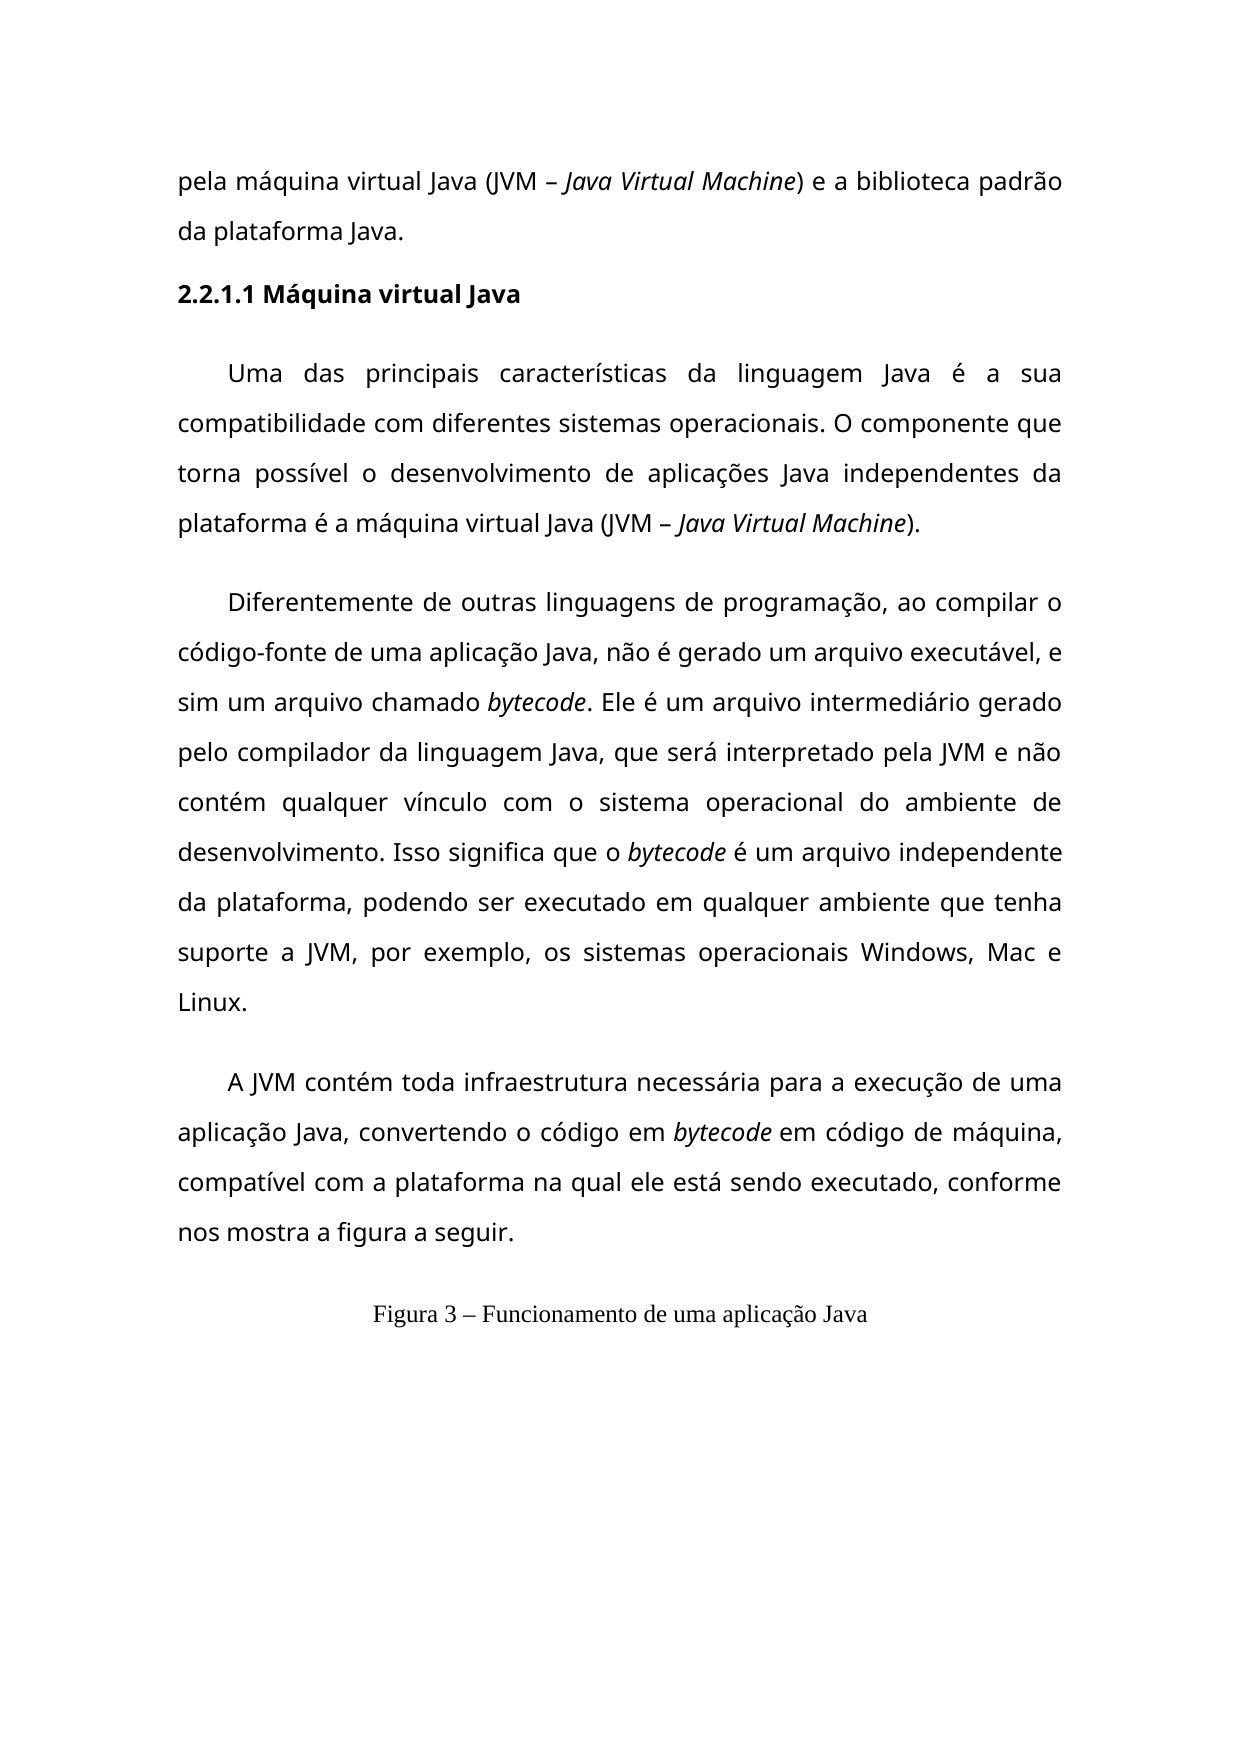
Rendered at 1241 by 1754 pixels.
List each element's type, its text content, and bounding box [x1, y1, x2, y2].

text 2.2.1.1 Máquina virtual Java [177, 277, 1063, 311]
text A JVM contém toda infraestrutura necessária para a execução de uma aplicação Java, convertendo o código em bytecode em código de máquina, compatível com a plataforma na qual ele está sendo executado, conforme nos mostra a figura a seguir. [177, 1048, 1063, 1248]
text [177, 148, 1063, 248]
text Uma das principais características da linguagem Java é a sua compatibilidade com diferentes sistemas operacionais. O componente que torna possível o desenvolvimento de aplicações Java independentes da plataforma é a máquina virtual Java (JVM – Java Virtual Machine). [177, 340, 1063, 540]
text Figura 3 – Funcionamento de uma aplicação Java [177, 1277, 1063, 1327]
text Diferentemente de outras linguagens de programação, ao compilar o código-fonte de uma aplicação Java, não é gerado um arquivo executável, e sim um arquivo chamado bytecode. Ele é um arquivo intermediário gerado pelo compilador da linguagem Java, que será interpretado pela JVM e não contém qualquer vínculo com o sistema operacional do ambiente de desenvolvimento. Isso significa que o bytecode é um arquivo independente da plataforma, podendo ser executado em qualquer ambiente que tenha suporte a JVM, por exemplo, os sistemas operacionais Windows, Mac e Linux. [177, 569, 1063, 1019]
